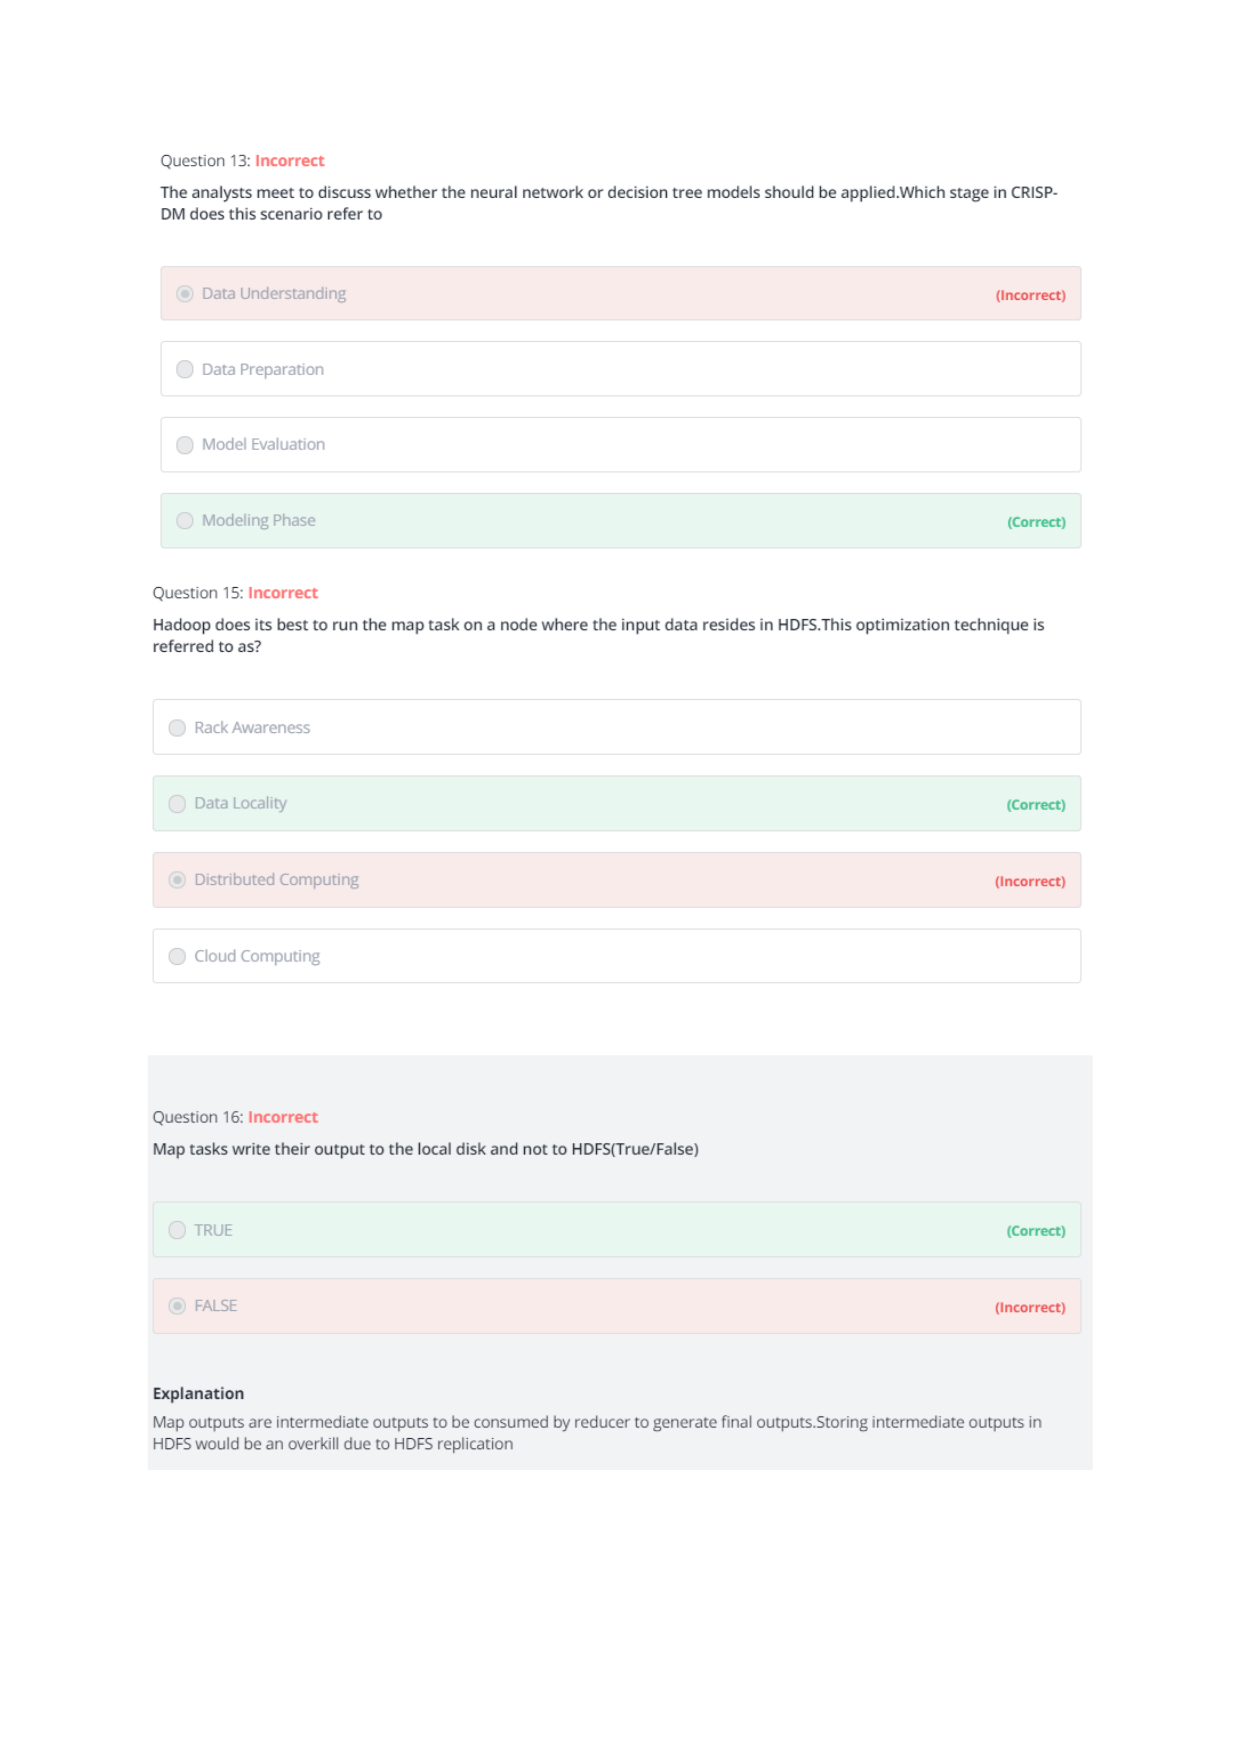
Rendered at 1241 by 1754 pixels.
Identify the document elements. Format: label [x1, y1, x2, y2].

picture [147, 147, 1093, 561]
picture [147, 579, 1093, 1470]
